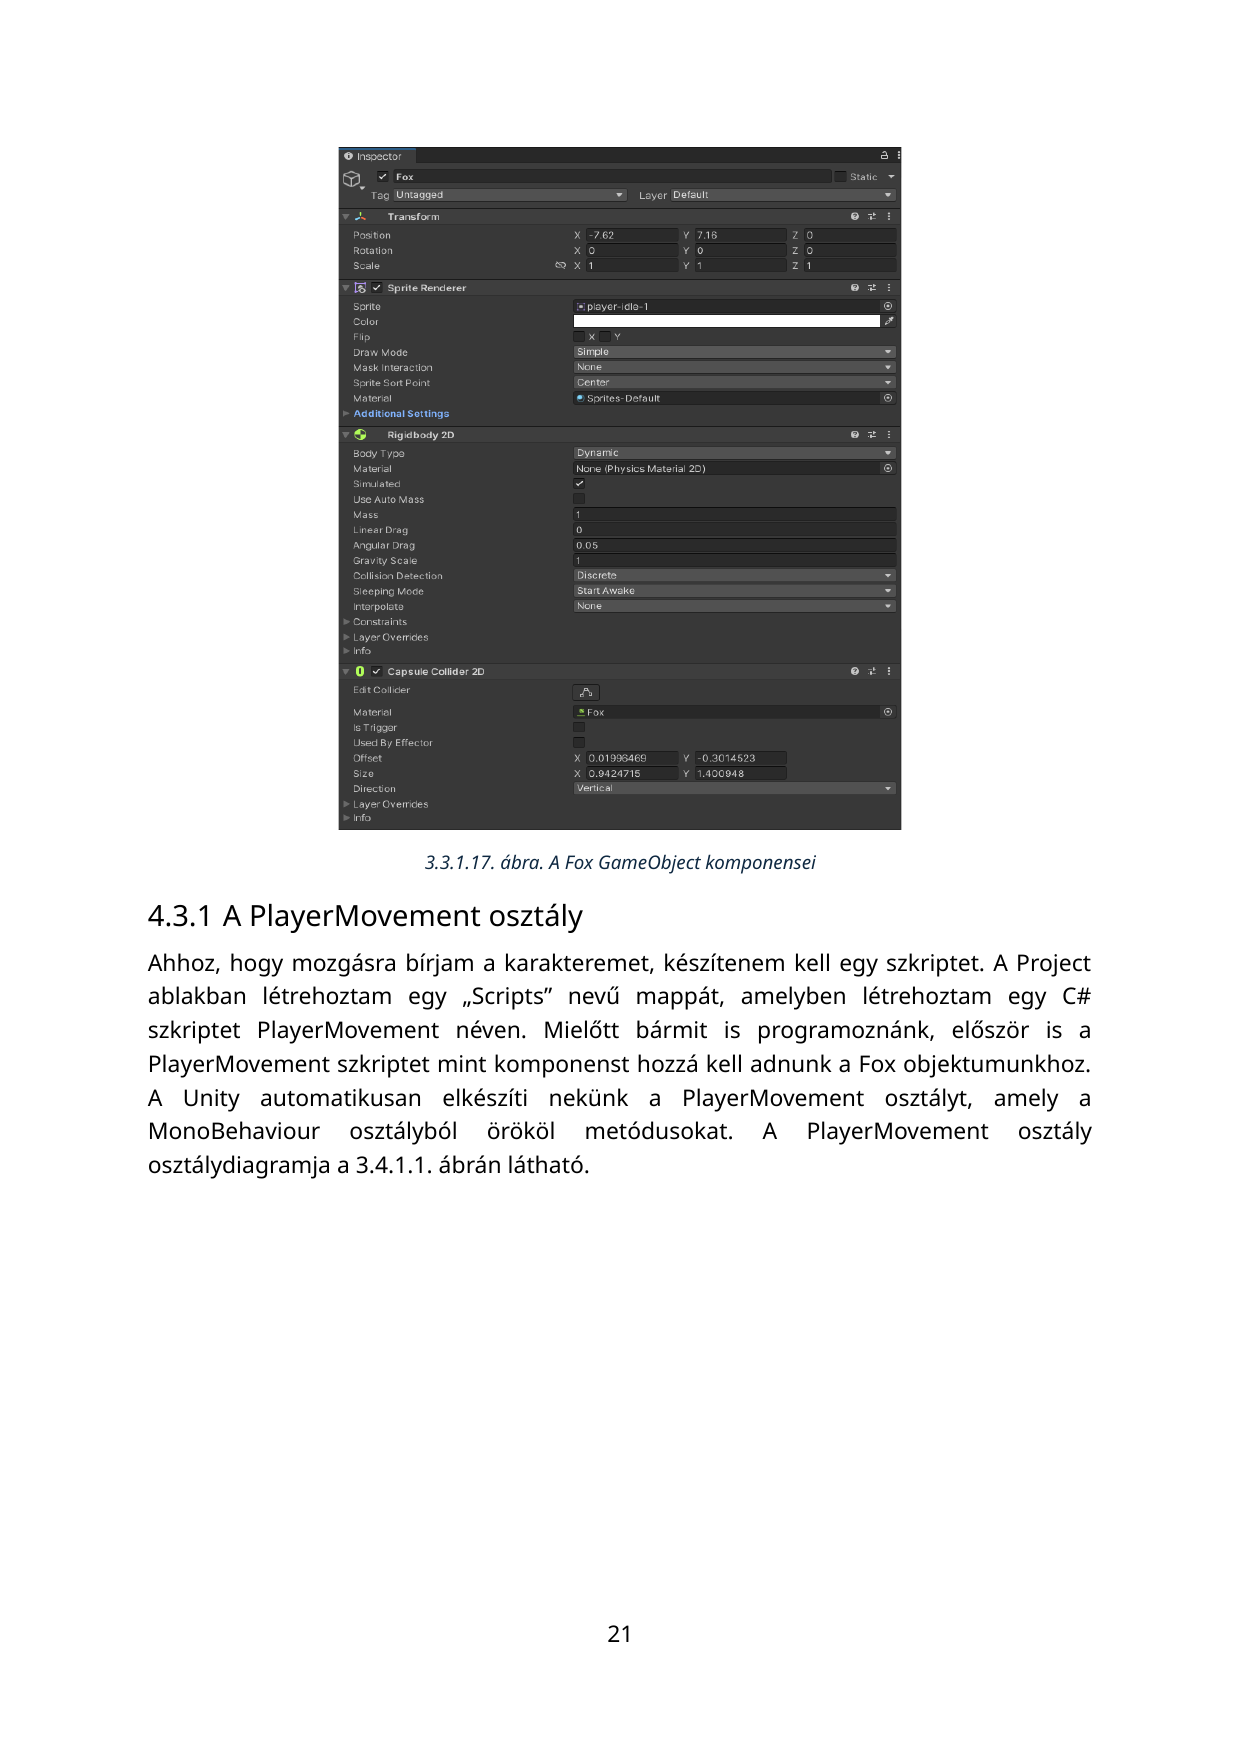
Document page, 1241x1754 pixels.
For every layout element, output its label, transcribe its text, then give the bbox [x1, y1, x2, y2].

subtitle A PlayerMovement osztály [148, 895, 1093, 935]
picture [338, 147, 902, 830]
text Ahhoz, hogy mozgásra bírjam a karakteremet, készítenem kell egy szkriptet. A Project ablakban létrehoztam egy „Scripts” nevű mappát, amelyben létrehoztam egy C# szkriptet PlayerMovement néven. Mielőtt bármit is programoznánk, először is a PlayerMovement szkriptet mint komponenst hozzá kell adnunk a Fox objektumunkhoz. A Unity automatikusan elkészíti nekünk a PlayerMovement osztályt, amely a MonoBehaviour osztályból örököl metódusokat. A PlayerMovement osztály osztálydiagramja a 3.4.1.1. ábrán látható. [148, 946, 1093, 1180]
